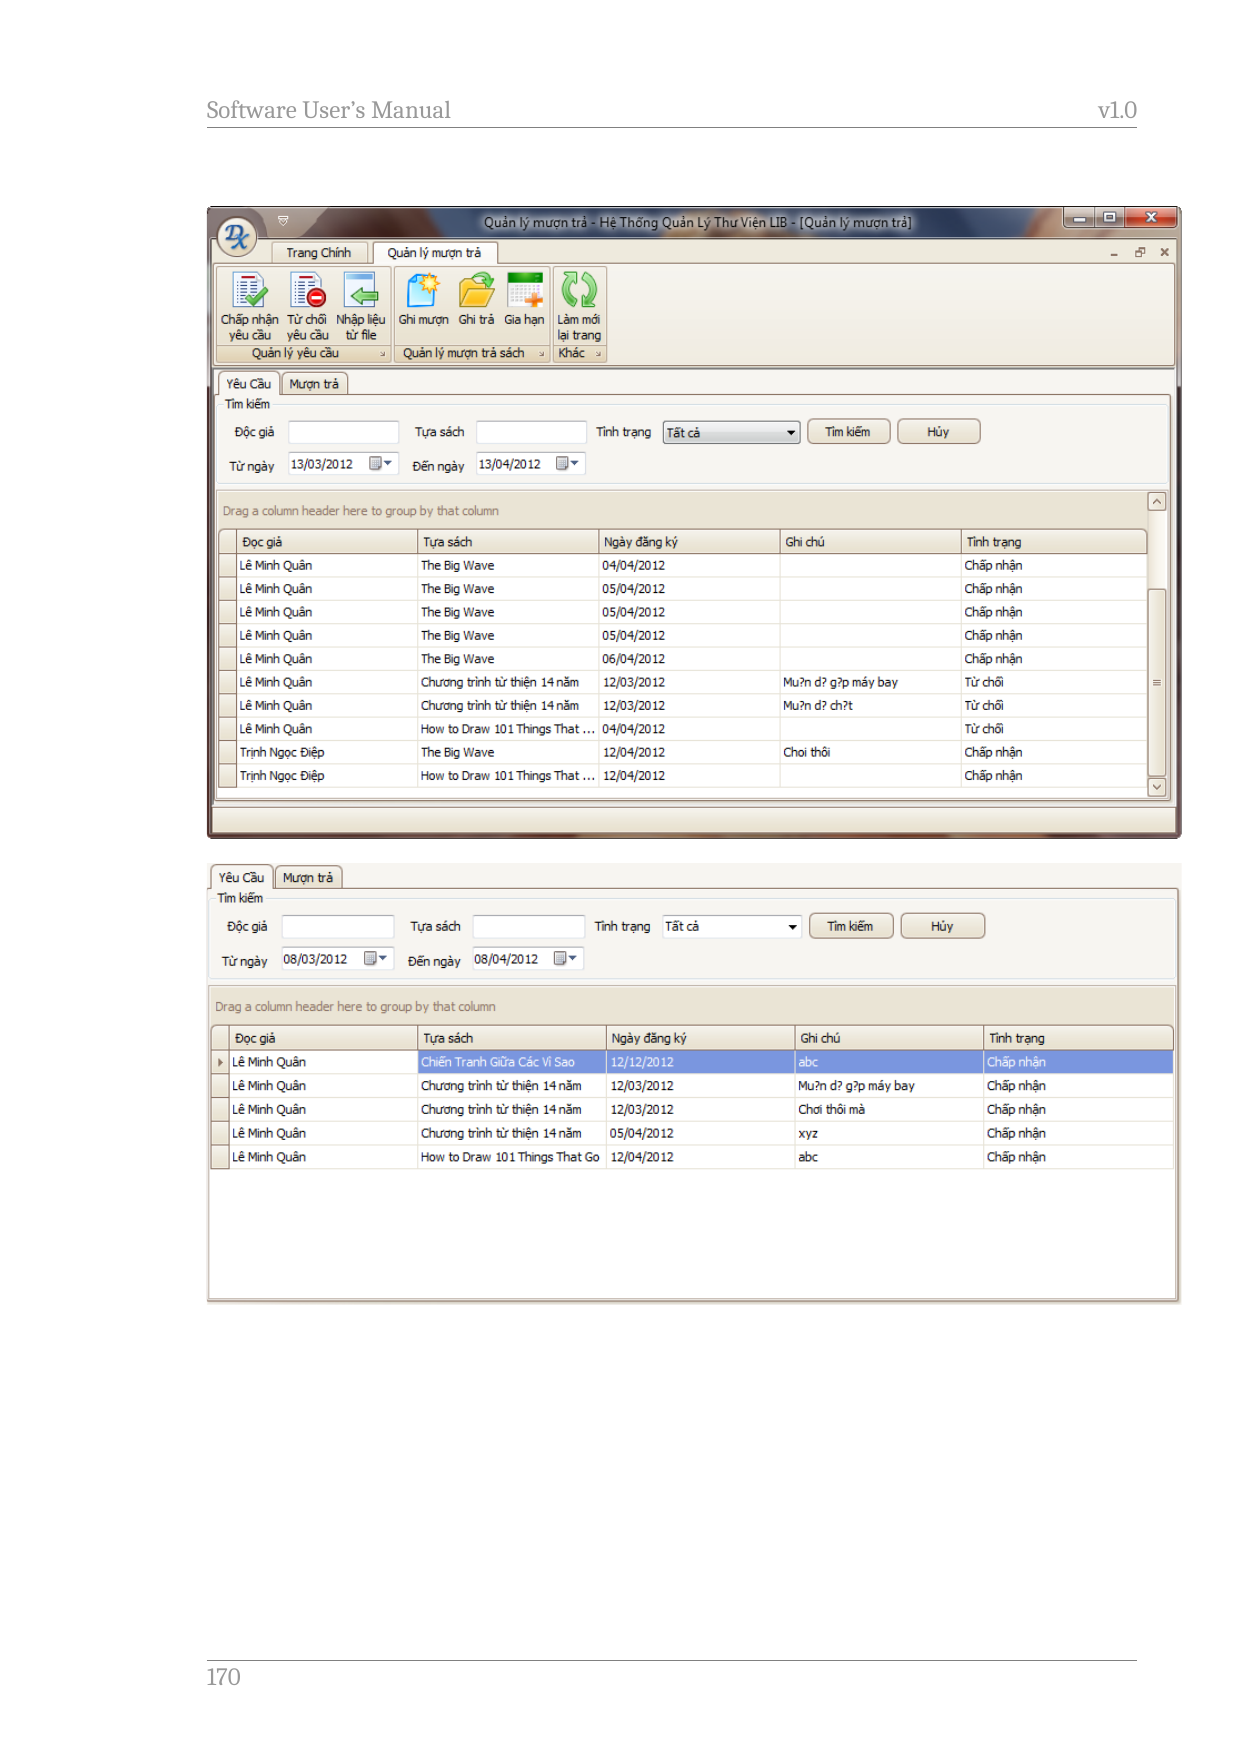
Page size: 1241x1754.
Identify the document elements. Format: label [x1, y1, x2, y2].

picture [206, 863, 1182, 1305]
picture [206, 206, 1182, 839]
